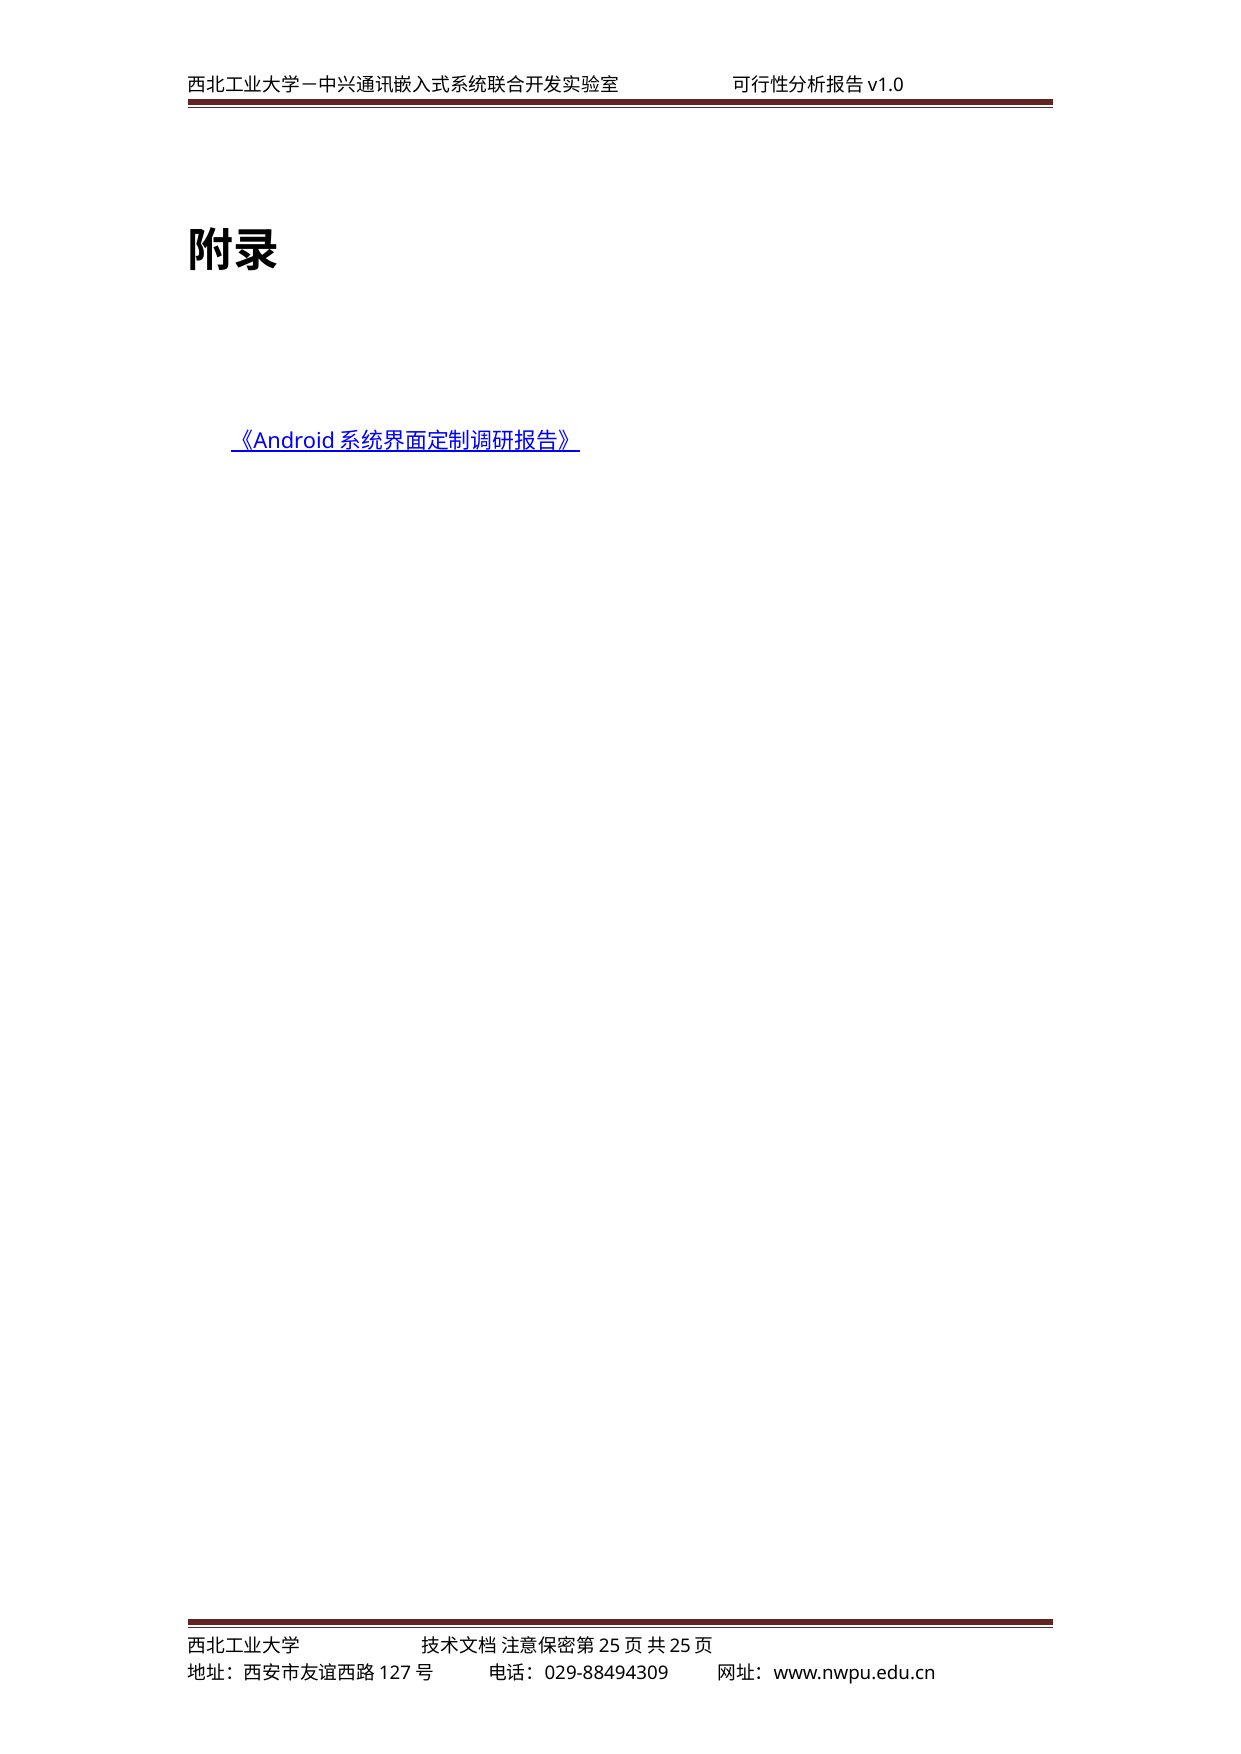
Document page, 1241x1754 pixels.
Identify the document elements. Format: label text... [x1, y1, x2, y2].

subtitle 附录 [187, 197, 1053, 295]
text 《Android系统界面定制调研报告》 [187, 423, 1053, 455]
